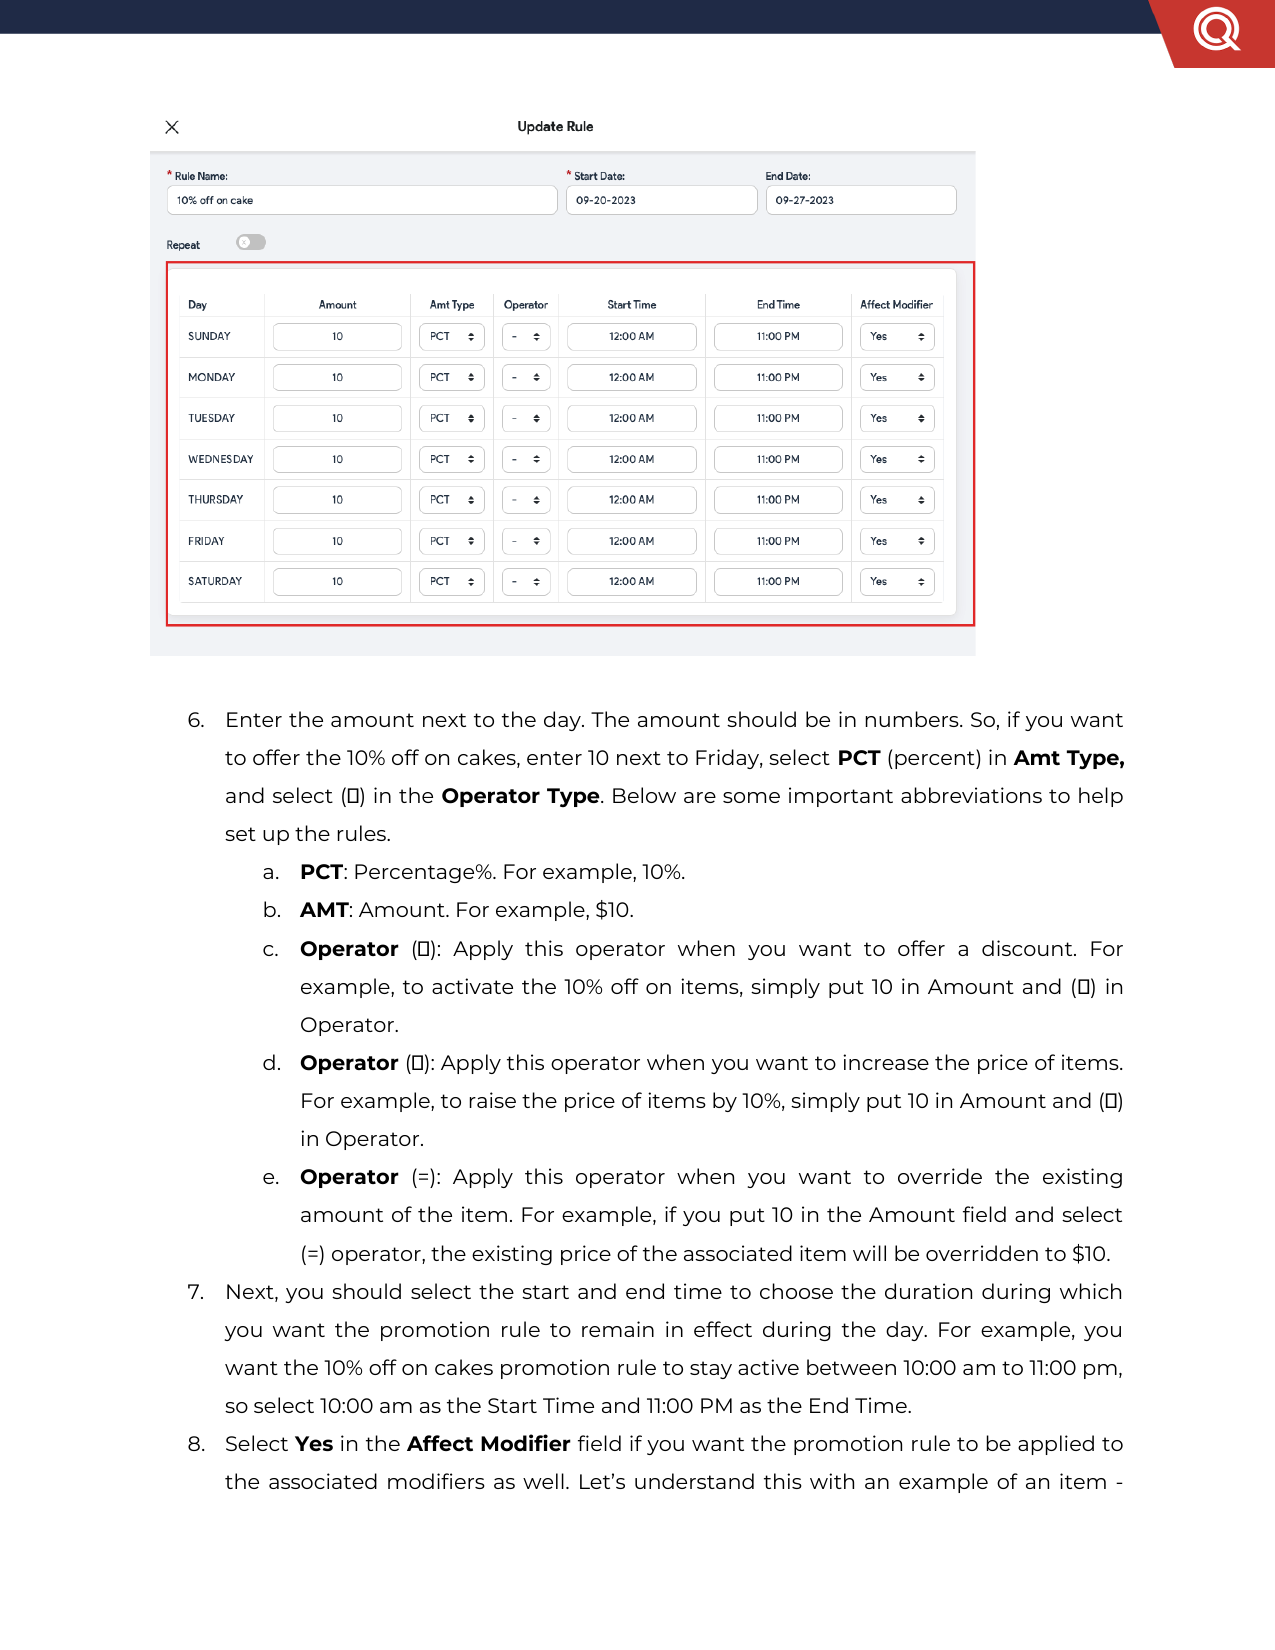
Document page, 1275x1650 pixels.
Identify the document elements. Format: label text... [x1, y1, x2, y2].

list PCT: Percentage%. For example, 10%. [262, 859, 1125, 885]
list Operator (➕): Apply this operator when you want to increase the price of items. For example, to raise the price of items by 10%, simply put 10 in Amount and (➕) in Operator. [262, 1050, 1125, 1152]
list Enter the amount next to the day. The amount should be in numbers. So, if you want to offer the 10% off on cakes, enter 10 next to Friday, select PCT (percent) in Amt Type, and select (➖) in the Operator Type. Below are some important abbreviations to help set up the rules. [187, 707, 1125, 847]
picture [150, 105, 976, 656]
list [187, 1431, 1125, 1495]
list Operator (➖): Apply this operator when you want to offer a discount. For example, to activate the 10% off on items, simply put 10 in Amount and (➖) in Operator. [262, 936, 1125, 1037]
list Operator (=): Apply this operator when you want to override the existing amount of the item. For example, if you put 10 in the Amount field and select (=) operator, the existing price of the associated item will be overridden to $10. [262, 1164, 1125, 1266]
list Next, you should select the start and end time to choose the duration during which you want the promotion rule to remain in effect during the day. For example, you want the 10% off on cakes promotion rule to stay active between 10:00 am to 11:00 pm, so select 10:00 am as the Start Time and 11:00 PM as the End Time. [187, 1279, 1125, 1419]
list AMT: Amount. For example, $10. [262, 898, 1125, 923]
picture [0, 0, 1275, 68]
